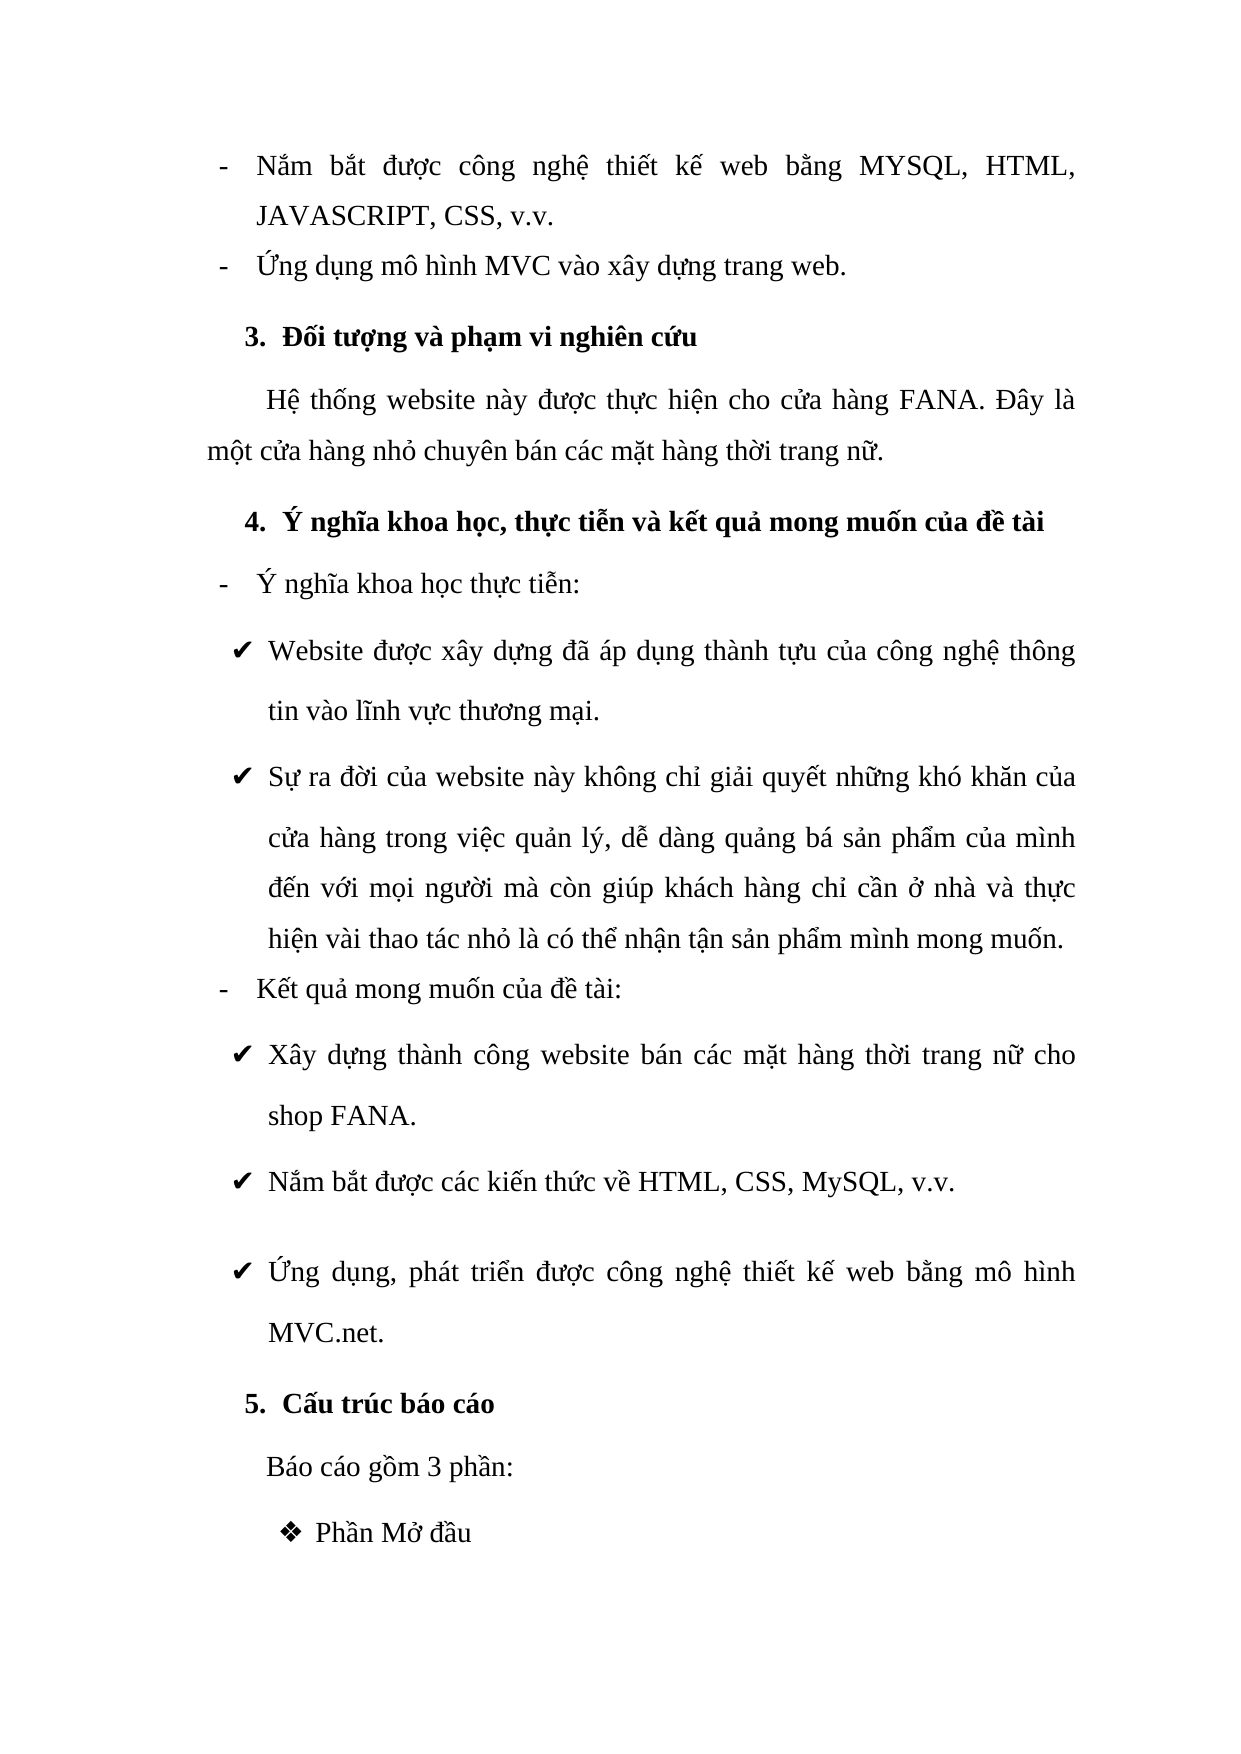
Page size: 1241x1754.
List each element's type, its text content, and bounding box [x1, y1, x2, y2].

list Xây dựng thành công website bán các mặt hàng thời trang nữ cho shop FANA. [230, 1022, 1077, 1132]
text Báo cáo gồm 3 phần: [207, 1449, 1077, 1482]
list Website được xây dựng đã áp dụng thành tựu của công nghệ thông tin vào lĩnh vực thương mại. [230, 617, 1077, 727]
list Sự ra đời của website này không chỉ giải quyết những khó khăn của cửa hàng trong việc quản lý, dễ dàng quảng bá sản phẩm của mình đến với mọi người mà còn giúp khách hàng chỉ cần ở nhà và thực hiện vài thao tác nhỏ là có thể nhận tận sản phẩm mình mong muốn. [230, 744, 1077, 954]
subtitle Ý nghĩa khoa học, thực tiễn và kết quả mong muốn của đề tài [244, 504, 1077, 537]
list Nắm bắt được công nghệ thiết kế web bằng MYSQL, HTML, JAVASCRIPT, CSS, v.v. [218, 148, 1077, 232]
list Ứng dụng, phát triển được công nghệ thiết kế web bằng mô hình MVC.net. [230, 1238, 1077, 1348]
text Hệ thống website này được thực hiện cho cửa hàng FANA. Đây là một cửa hàng nhỏ chuyên bán các mặt hàng thời trang nữ. [207, 382, 1077, 466]
list Kết quả mong muốn của đề tài: [218, 971, 1077, 1005]
list Ý nghĩa khoa học thực tiễn: [218, 567, 1077, 600]
subtitle Đối tượng và phạm vi nghiên cứu [244, 319, 1077, 353]
list Phần Mở đầu [278, 1499, 1077, 1559]
list Ứng dụng mô hình MVC vào xây dựng trang web. [218, 248, 1077, 282]
subtitle Cấu trúc báo cáo [244, 1386, 1077, 1419]
list Nắm bắt được các kiến thức về HTML, CSS, MySQL, v.v. [230, 1148, 1077, 1208]
